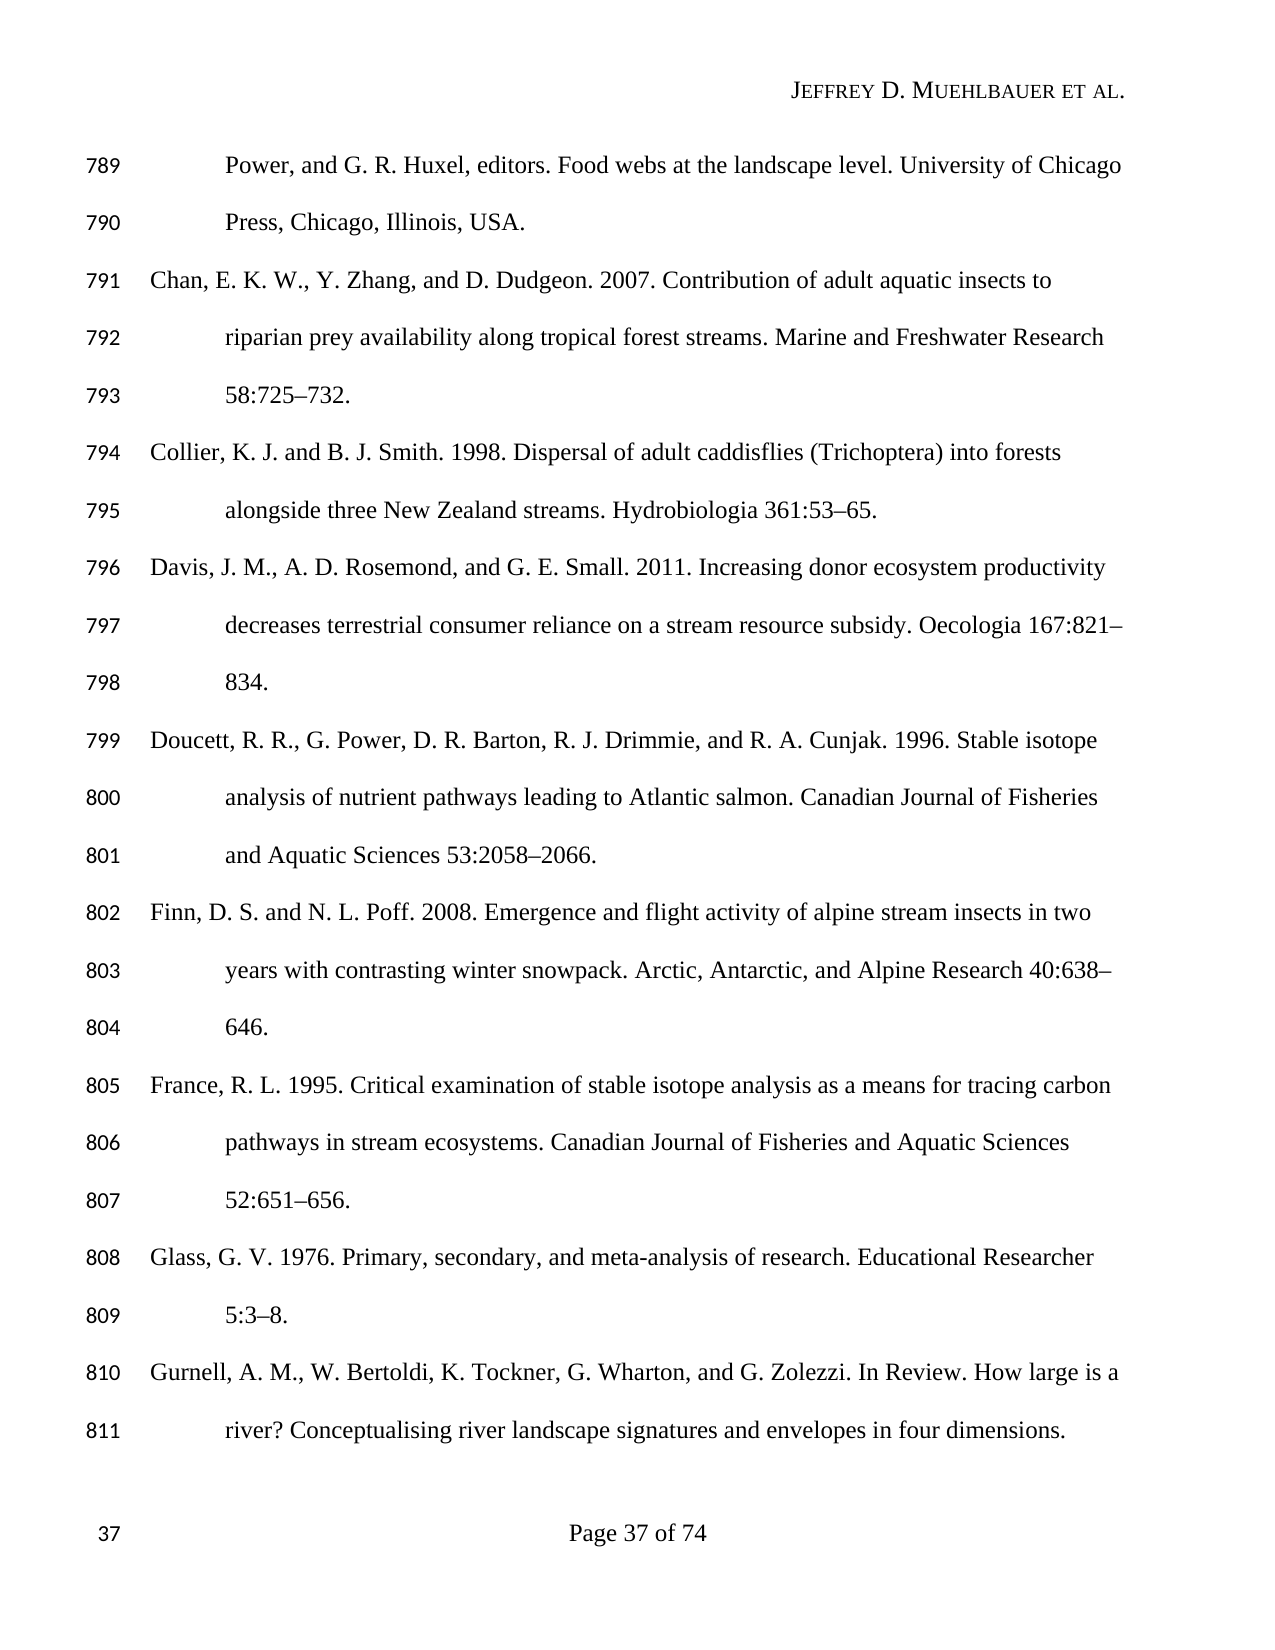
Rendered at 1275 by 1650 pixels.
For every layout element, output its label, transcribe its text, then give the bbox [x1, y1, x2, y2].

text Collier, K. J. and B. J. Smith. 1998. Dispersal of adult caddisflies (Trichoptera) into forests alongside three New Zealand streams. Hydrobiologia 361:53–65. [150, 437, 1125, 524]
text Gurnell, A. M., W. Bertoldi, K. Tockner, G. Wharton, and G. Zolezzi. In Review. How large is a river? Conceptualising river landscape signatures and envelopes in four dimensions. [150, 1357, 1125, 1444]
text Finn, D. S. and N. L. Poff. 2008. Emergence and flight activity of alpine stream insects in two years with contrasting winter snowpack. Arctic, Antarctic, and Alpine Research 40:638–646. [150, 897, 1125, 1041]
text Davis, J. M., A. D. Rosemond, and G. E. Small. 2011. Increasing donor ecosystem productivity decreases terrestrial consumer reliance on a stream resource subsidy. Oecologia 167:821–834. [150, 552, 1125, 696]
text France, R. L. 1995. Critical examination of stable isotope analysis as a means for tracing carbon pathways in stream ecosystems. Canadian Journal of Fisheries and Aquatic Sciences 52:651–656. [150, 1070, 1125, 1214]
text Doucett, R. R., G. Power, D. R. Barton, R. J. Drimmie, and R. A. Cunjak. 1996. Stable isotope analysis of nutrient pathways leading to Atlantic salmon. Canadian Journal of Fisheries and Aquatic Sciences 53:2058–2066. [150, 725, 1125, 869]
text Glass, G. V. 1976. Primary, secondary, and meta-analysis of research. Educational Researcher 5:3–8. [150, 1242, 1125, 1329]
text Chan, E. K. W., Y. Zhang, and D. Dudgeon. 2007. Contribution of adult aquatic insects to riparian prey availability along tropical forest streams. Marine and Freshwater Research 58:725–732. [150, 265, 1125, 409]
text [150, 150, 1125, 236]
